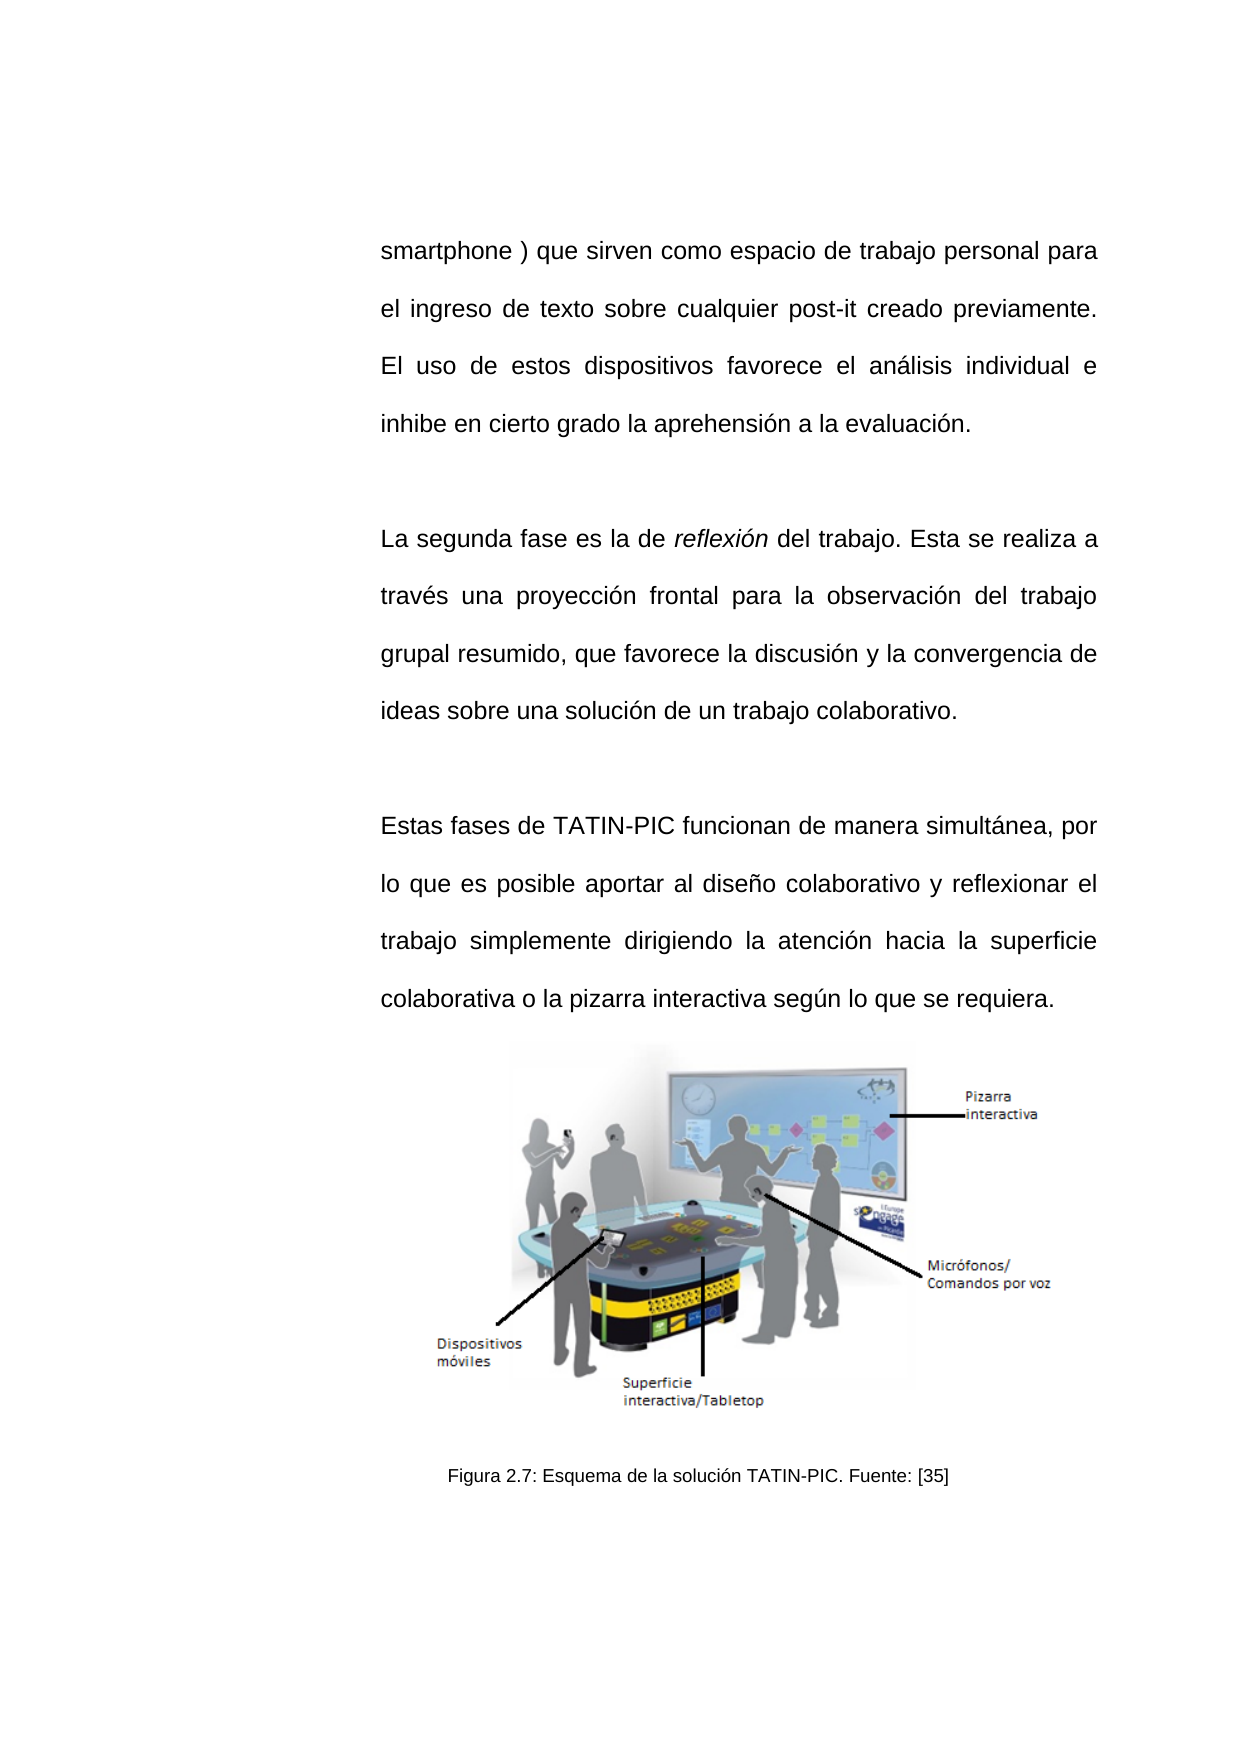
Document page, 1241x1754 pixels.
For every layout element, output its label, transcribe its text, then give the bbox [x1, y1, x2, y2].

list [380, 236, 1098, 437]
picture [423, 1041, 1056, 1432]
list Estas fases de TATIN-PIC funcionan de manera simultánea, por lo que es posible aportar al diseño colaborativo y reflexionar el trabajo simplemente dirigiendo la atención hacia la superficie colaborativa o la pizarra interactiva según lo que se requiera. [380, 811, 1098, 1012]
list La segunda fase es la de reflexión del trabajo. Esta se realiza a través una proyección frontal para la observación del trabajo grupal resumido, que favorece la discusión y la convergencia de ideas sobre una solución de un trabajo colaborativo. [380, 524, 1098, 725]
text Figura 2.7: Esquema de la solución TATIN-PIC. Fuente: [35] [298, 1465, 1098, 1486]
